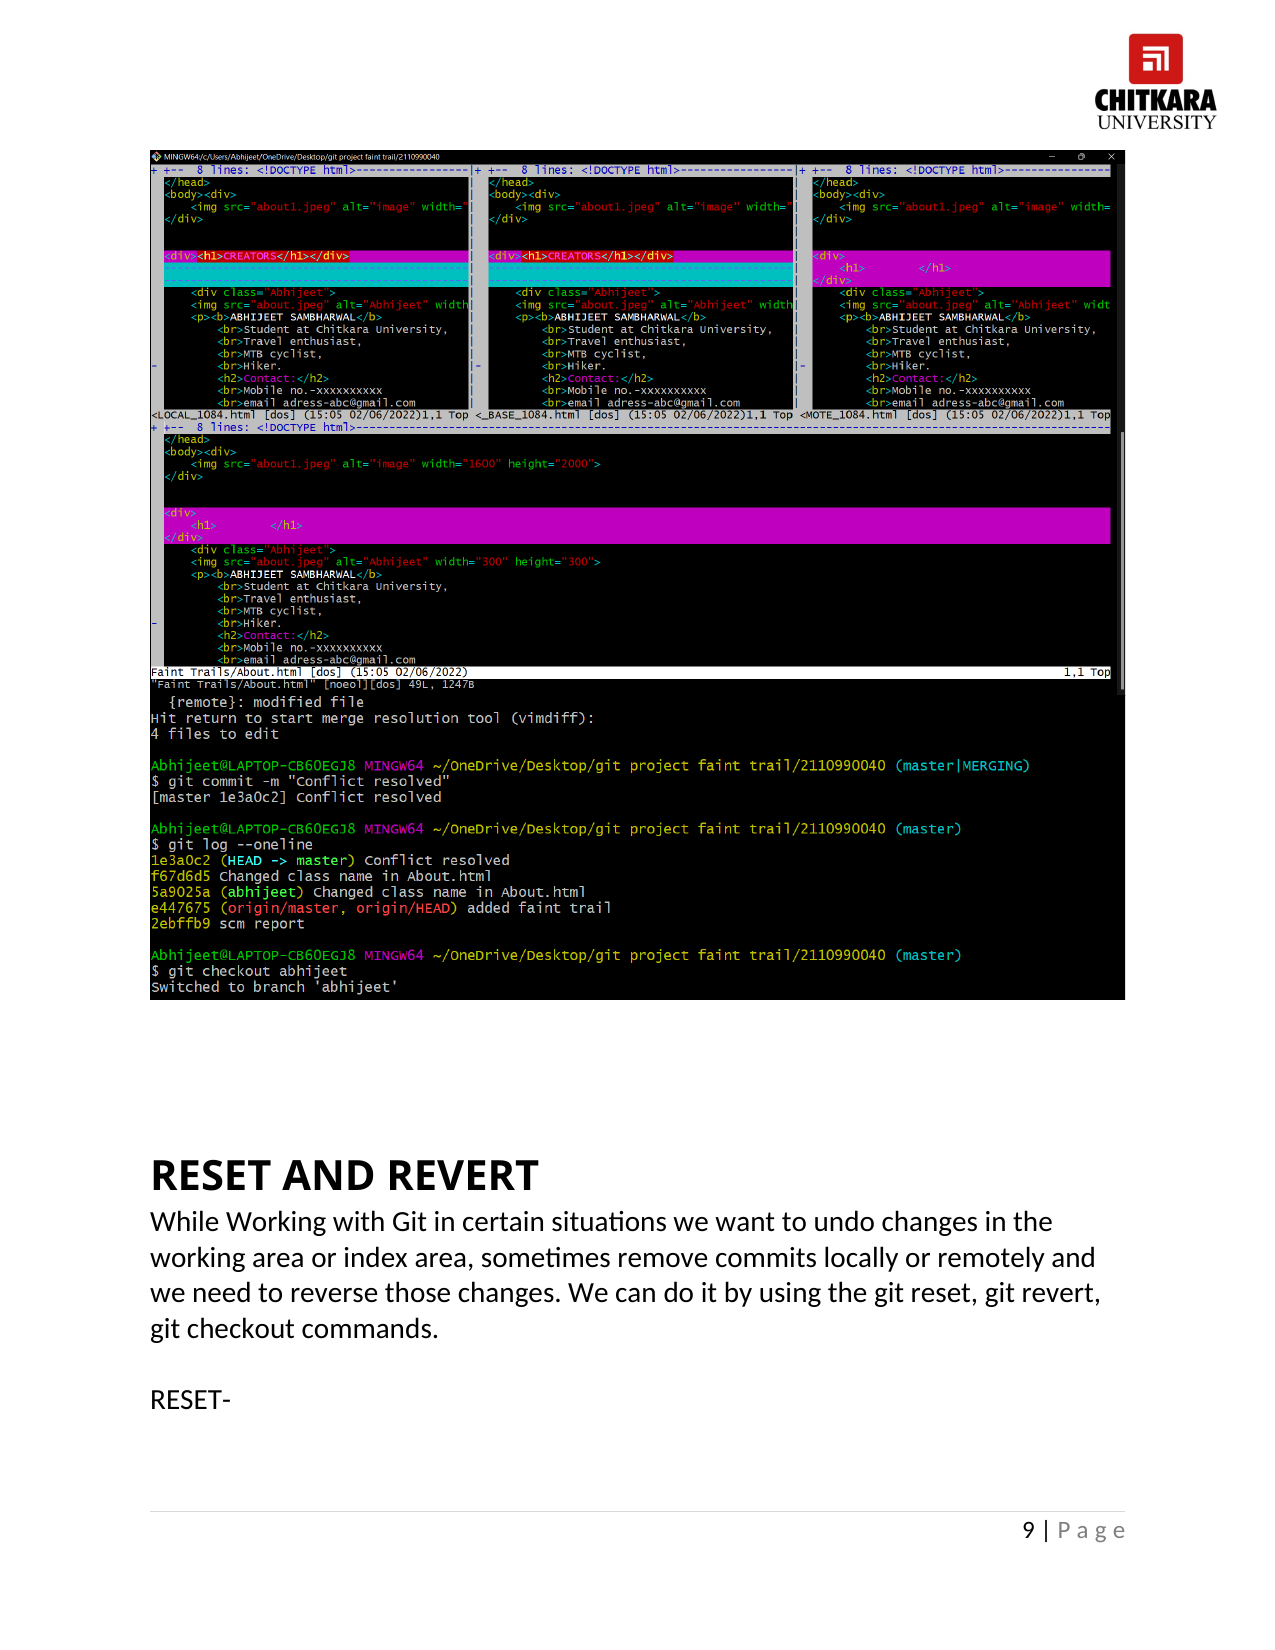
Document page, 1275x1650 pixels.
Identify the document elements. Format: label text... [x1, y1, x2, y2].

text While Working with Git in certain situations we want to undo changes in the working area or index area, sometimes remove commits locally or remotely and we need to reverse those changes. We can do it by using the git reset, git revert, git checkout commands. [150, 1203, 1125, 1346]
text RESET- [150, 1381, 1125, 1417]
subtitle RESET AND REVERT [150, 1146, 1125, 1203]
picture [1091, 29, 1220, 131]
picture [150, 150, 1125, 1000]
